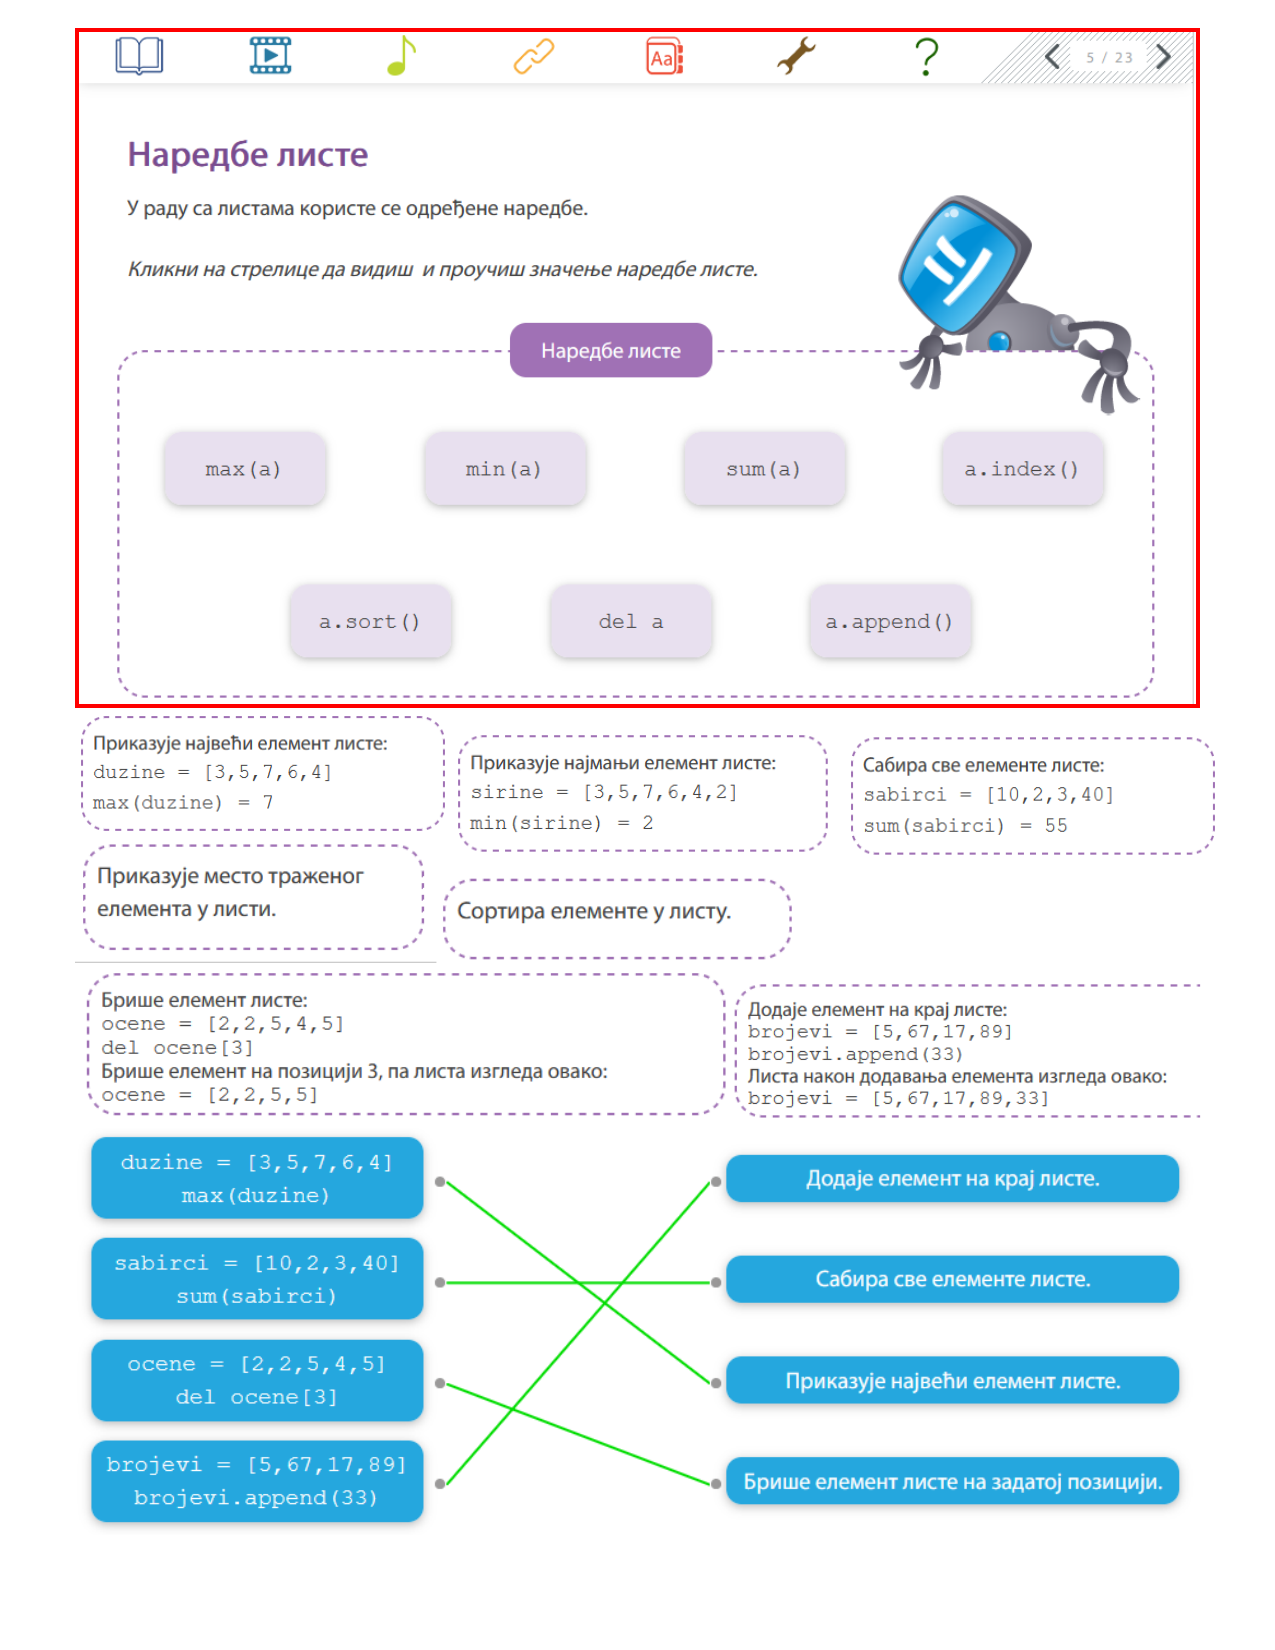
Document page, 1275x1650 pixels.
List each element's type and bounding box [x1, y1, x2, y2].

picture [75, 711, 838, 862]
picture [845, 729, 1222, 863]
picture [79, 32, 1196, 704]
picture [75, 1128, 1200, 1535]
picture [75, 966, 1200, 1125]
picture [75, 841, 805, 963]
